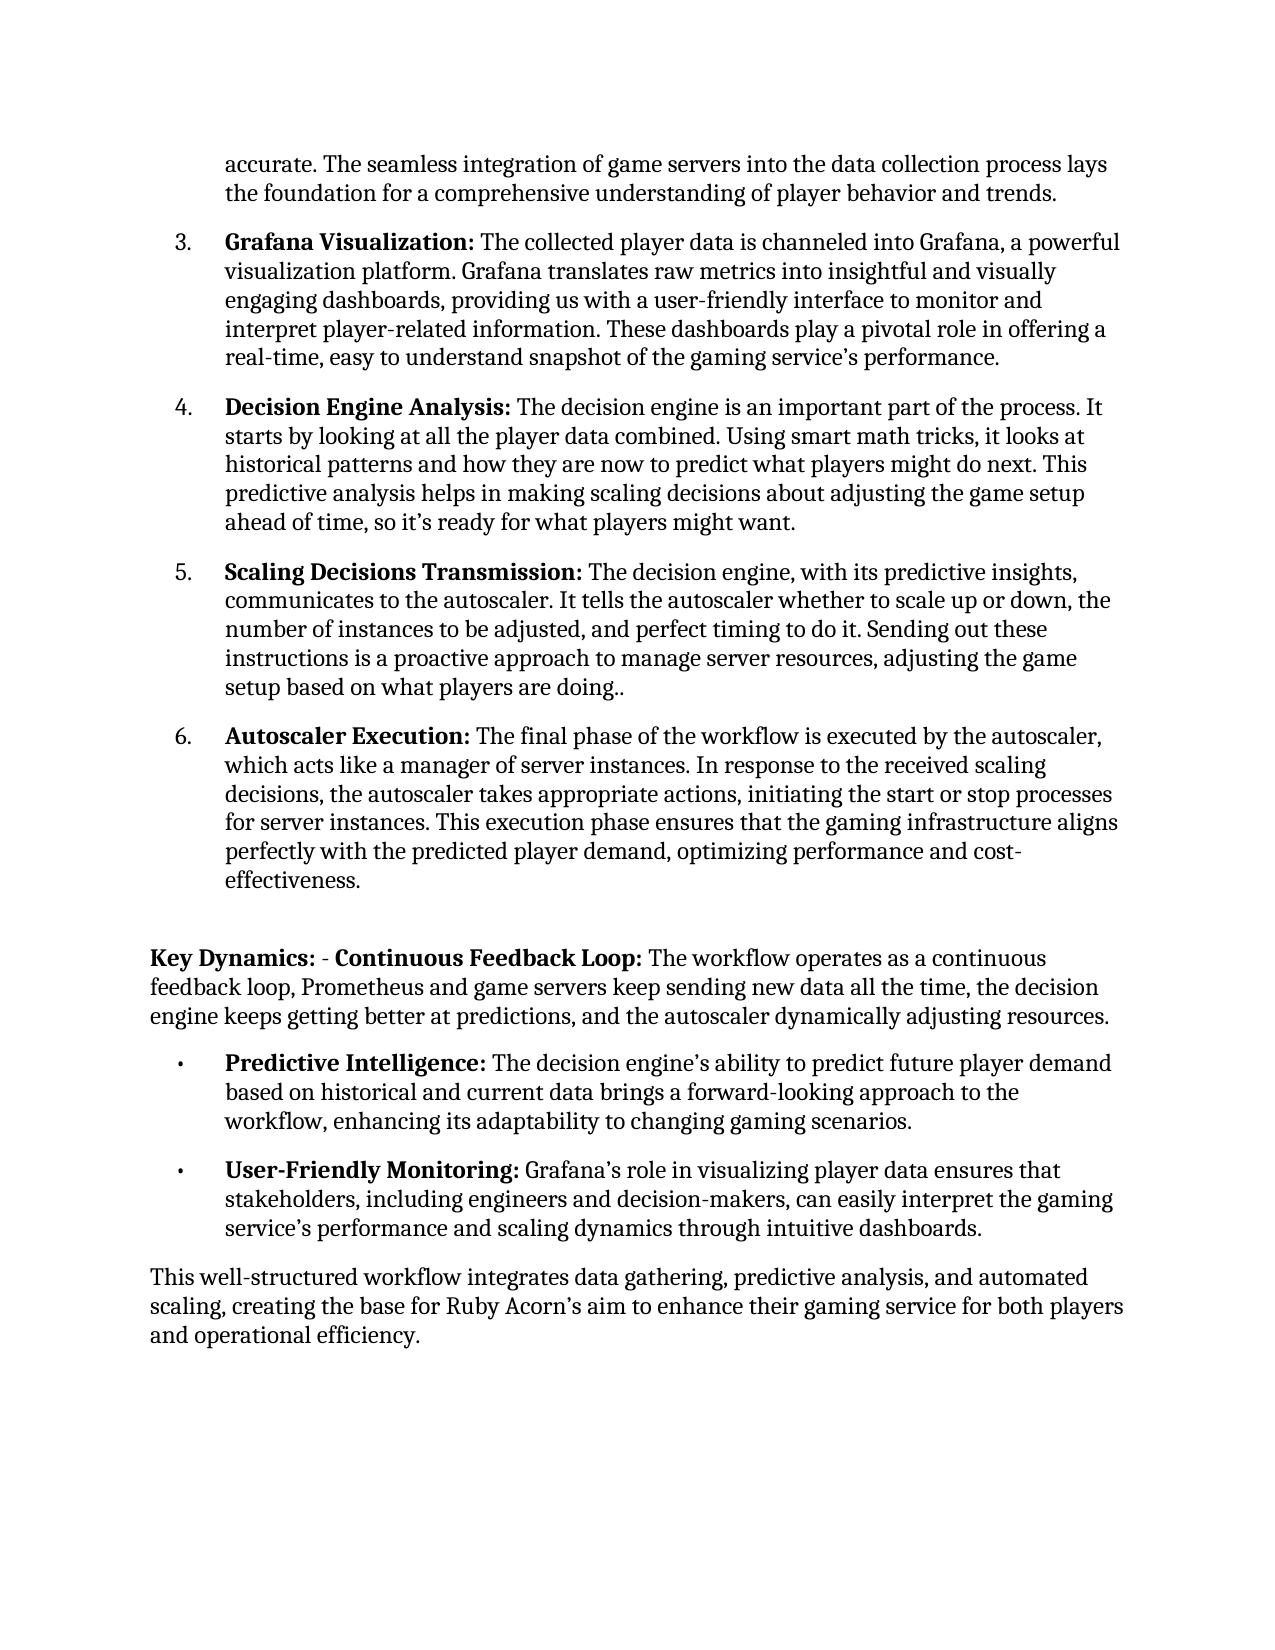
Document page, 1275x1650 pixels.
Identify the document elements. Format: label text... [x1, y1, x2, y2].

text Key Dynamics: - Continuous Feedback Loop: The workflow operates as a continuous feedback loop, Prometheus and game servers keep sending new data all the time, the decision engine keeps getting better at predictions, and the autoscaler dynamically adjusting resources. [150, 944, 1125, 1030]
list Decision Engine Analysis: The decision engine is an important part of the process. It starts by looking at all the player data combined. Using smart math tricks, it looks at historical patterns and how they are now to predict what players might do next. This predictive analysis helps in making scaling decisions about adjusting the game setup ahead of time, so it’s ready for what players might want. [175, 393, 1125, 537]
list Scaling Decisions Transmission: The decision engine, with its predictive insights, communicates to the autoscaler. It tells the autoscaler whether to scale up or down, the number of instances to be adjusted, and perfect timing to do it. Sending out these instructions is a proactive approach to manage server resources, adjusting the game setup based on what players are doing.. [175, 557, 1125, 701]
list Predictive Intelligence: The decision engine’s ability to predict future player demand based on historical and current data brings a forward-looking approach to the workflow, enhancing its adaptability to changing gaming scenarios. [175, 1049, 1125, 1135]
list Grafana Visualization: The collected player data is channeled into Grafana, a powerful visualization platform. Grafana translates raw metrics into insightful and visually engaging dashboards, providing us with a user-friendly interface to monitor and interpret player-related information. These dashboards play a pivotal role in offering a real-time, easy to understand snapshot of the gaming service’s performance. [175, 228, 1125, 372]
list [175, 150, 1125, 207]
list Autoscaler Execution: The final phase of the workflow is executed by the autoscaler, which acts like a manager of server instances. In response to the received scaling decisions, the autoscaler takes appropriate actions, initiating the start or stop processes for server instances. This execution phase ensures that the gaming infrastructure aligns perfectly with the predicted player demand, optimizing performance and cost-effectiveness. [175, 722, 1125, 923]
list User-Friendly Monitoring: Grafana’s role in visualizing player data ensures that stakeholders, including engineers and decision-makers, can easily interpret the gaming service’s performance and scaling dynamics through intuitive dashboards. [175, 1156, 1125, 1242]
text This well-structured workflow integrates data gathering, predictive analysis, and automated scaling, creating the base for Ruby Acorn’s aim to enhance their gaming service for both players and operational efficiency. [150, 1263, 1125, 1378]
